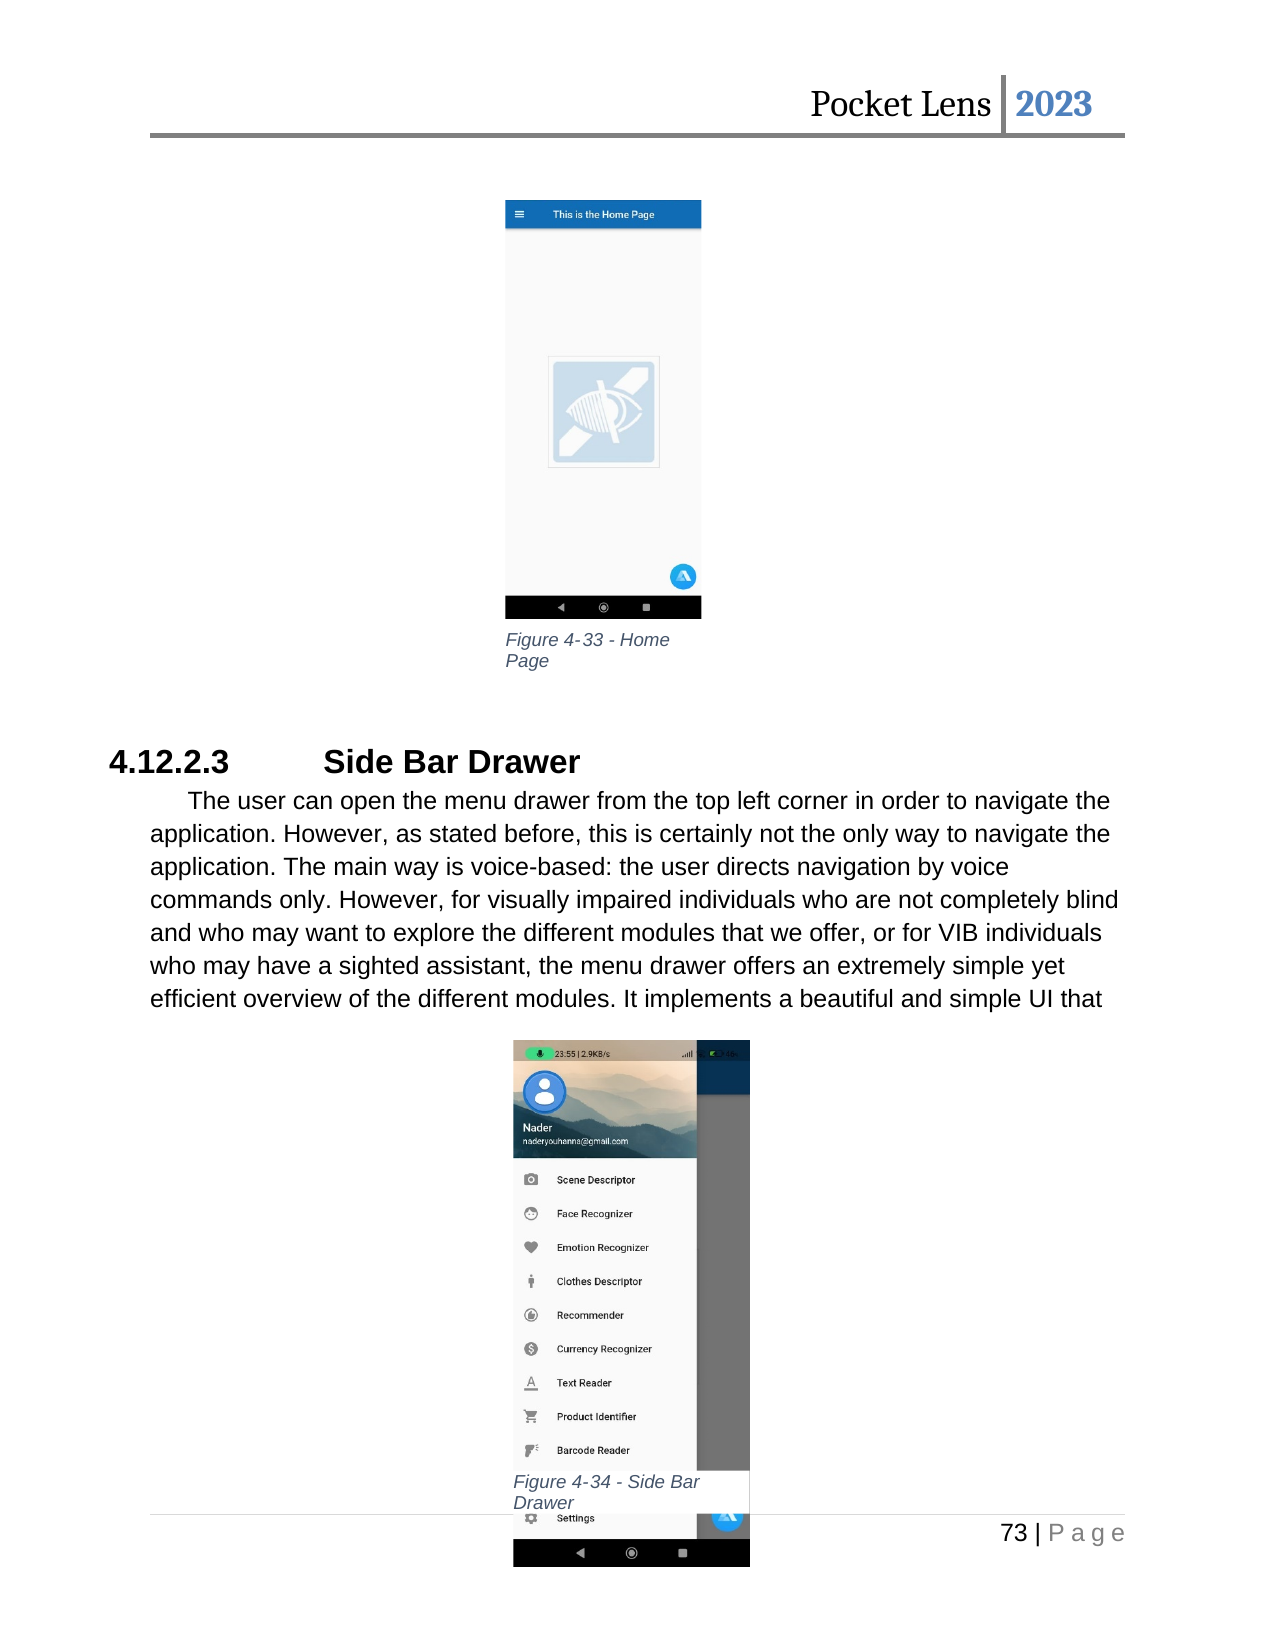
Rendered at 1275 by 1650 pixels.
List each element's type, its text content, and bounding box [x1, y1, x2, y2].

picture [505, 200, 702, 619]
picture [513, 1040, 750, 1470]
picture [513, 1514, 750, 1567]
subtitle Side Bar Drawer [229, 742, 1125, 780]
text The user can open the menu drawer from the top left corner in order to navigate the application. However, as stated before, this is certainly not the only way to navigate the application. The main way is voice-based: the user directs navigation by voice commands only. However, for visually impaired individuals who are not completely blind and who may want to explore the different modules that we offer, or for VIB individuals who may have a sighted assistant, the menu drawer offers an extremely simple yet efficient overview of the different modules. It implements a beautiful and simple UI that lets any user get a coherent idea about what the application offers. Each module is represented by an expressive icon next to its name. For example, the scene descriptor has a camera, the face recognizer a face, the emotion recognizer a heart, the clothes descriptor a shirt and pants, and so on. Clicking on any one of them redirects the user to the appropriate module. [150, 786, 1125, 1013]
